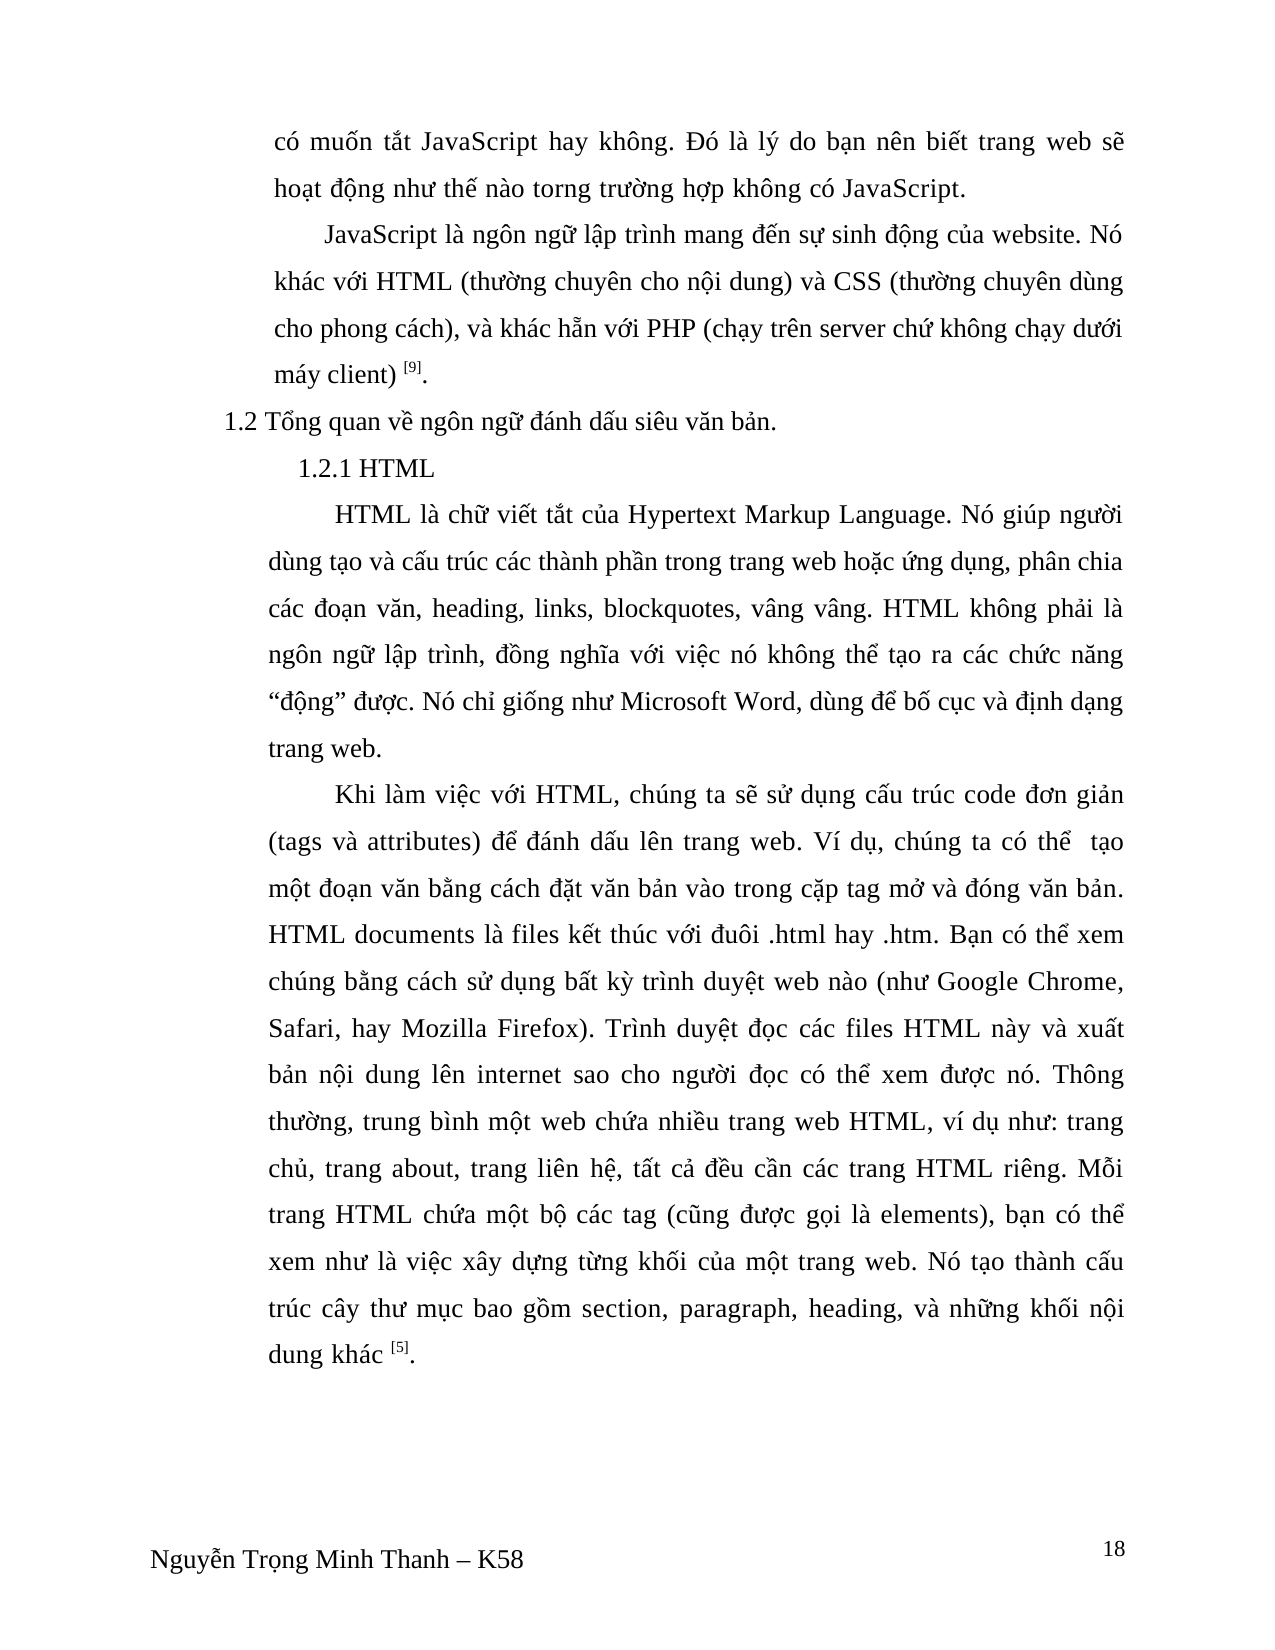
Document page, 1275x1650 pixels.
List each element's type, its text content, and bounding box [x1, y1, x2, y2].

list Tổng quan về ngôn ngữ đánh dấu siêu văn bản. [224, 405, 1154, 436]
text JavaScript là ngôn ngữ lập trình mang đến sự sinh động của website. Nó khác với HTML (thường chuyên cho nội dung) và CSS (thường chuyên dùng cho phong cách), và khác hẵn với PHP (chạy trên server chứ không chạy dưới máy client) [9]. [274, 218, 1124, 389]
text Khi làm việc với HTML, chúng ta sẽ sử dụng cấu trúc code đơn giản (tags và attributes) để đánh dấu lên trang web. Ví dụ, chúng ta có thể tạo một đoạn văn bằng cách đặt văn bản vào trong cặp tag mở và đóng văn bản. HTML documents là files kết thúc với đuôi .html hay .htm. Bạn có thể xem chúng bằng cách sử dụng bất kỳ trình duyệt web nào (như Google Chrome, Safari, hay Mozilla Firefox). Trình duyệt đọc các files HTML này và xuất bản nội dung lên internet sao cho người đọc có thể xem được nó. Thông thường, trung bình một web chứa nhiều trang web HTML, ví dụ như: trang chủ, trang about, trang liên hệ, tất cả đều cần các trang HTML riêng. Mỗi trang HTML chứa một bộ các tag (cũng được gọi là elements), bạn có thể xem như là việc xây dựng từng khối của một trang web. Nó tạo thành cấu trúc cây thư mục bao gồm section, paragraph, heading, và những khối nội dung khác [5]. [268, 778, 1124, 1369]
text HTML là chữ viết tắt của Hypertext Markup Language. Nó giúp người dùng tạo và cấu trúc các thành phần trong trang web hoặc ứng dụng, phân chia các đoạn văn, heading, links, blockquotes, vâng vâng. HTML không phải là ngôn ngữ lập trình, đồng nghĩa với việc nó không thể tạo ra các chức năng “động” được. Nó chỉ giống như Microsoft Word, dùng để bố cục và định dạng trang web. [268, 498, 1124, 763]
list HTML [298, 452, 1154, 483]
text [274, 125, 1124, 203]
